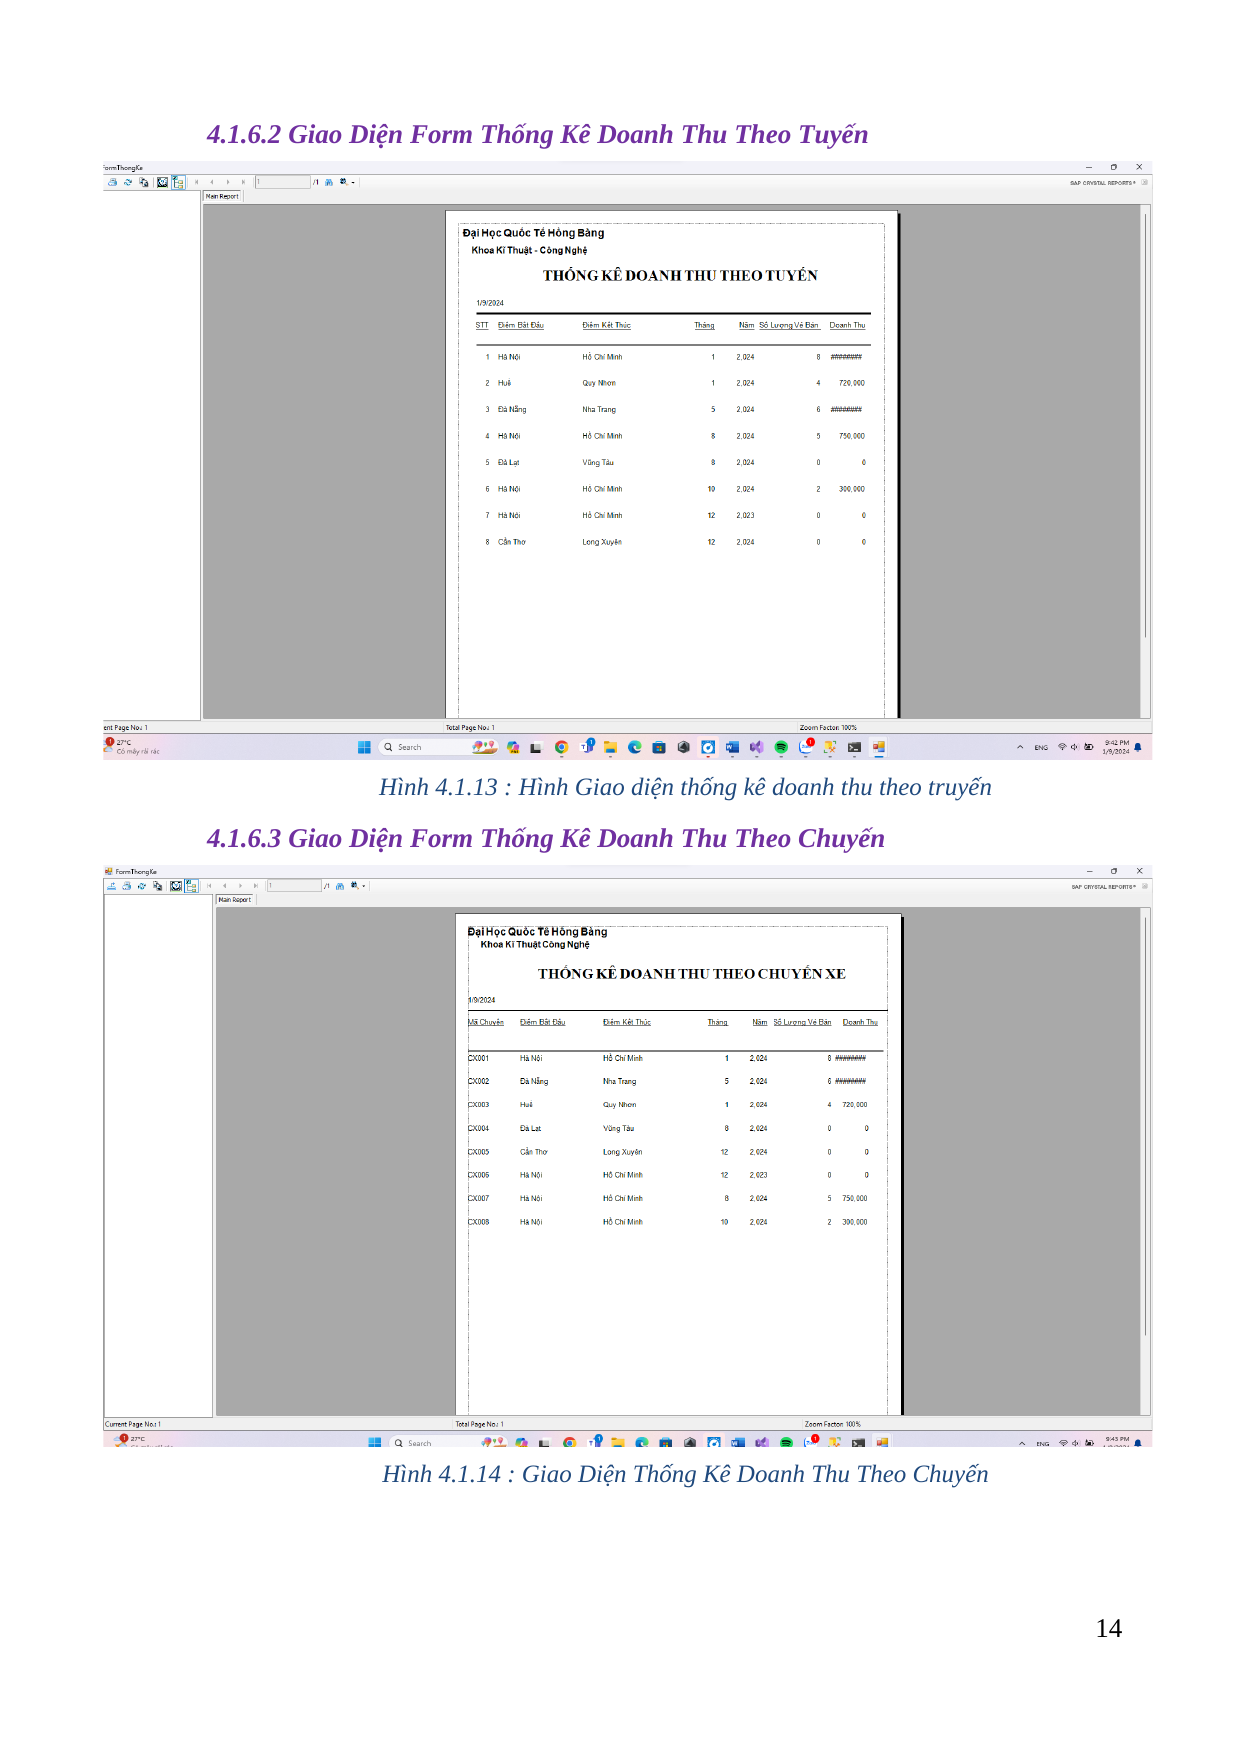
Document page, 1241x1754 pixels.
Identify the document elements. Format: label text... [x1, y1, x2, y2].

picture [103, 161, 1153, 760]
subtitle Giao Diện Form Thống Kê Doanh Thu Theo Tuyến [207, 118, 1122, 149]
picture [103, 865, 1153, 1447]
subtitle Giao Diện Form Thống Kê Doanh Thu Theo Chuyến [207, 822, 1122, 853]
